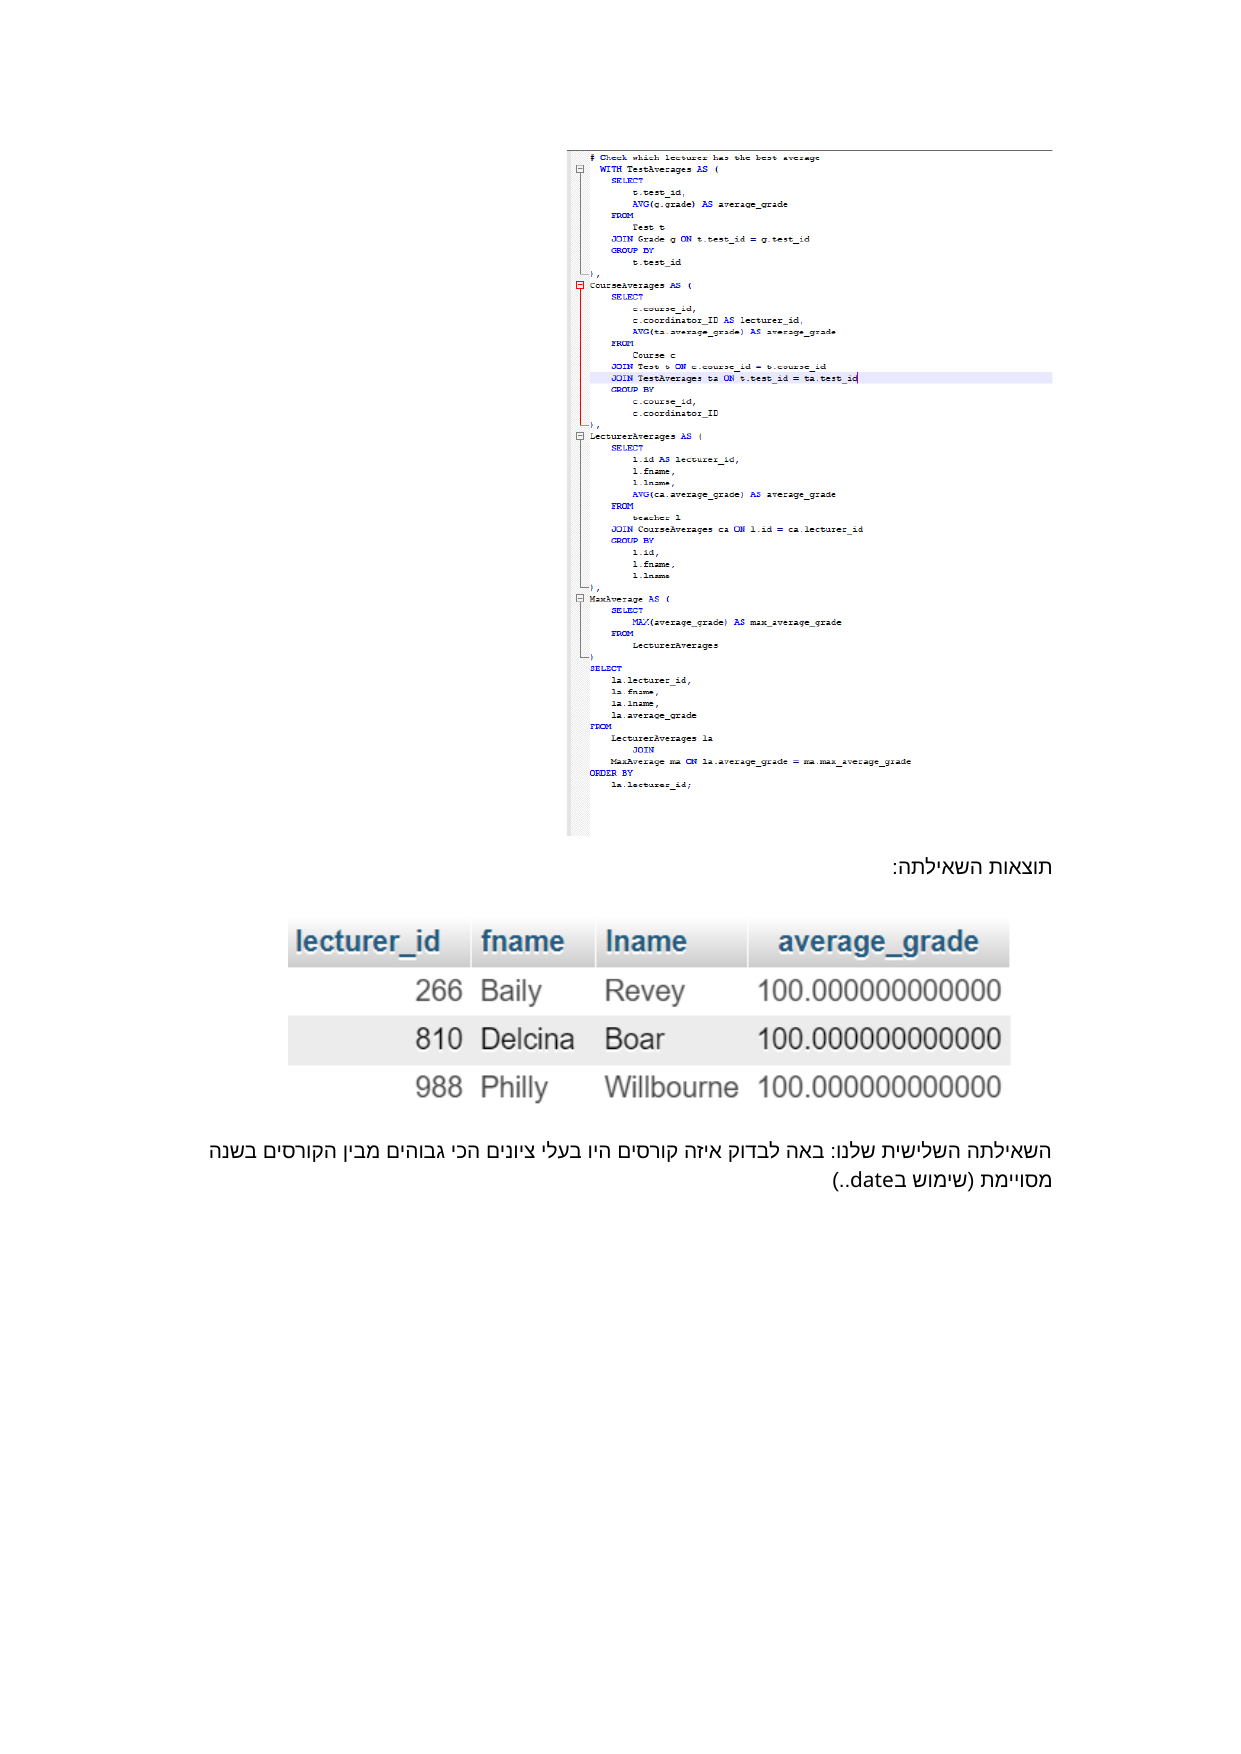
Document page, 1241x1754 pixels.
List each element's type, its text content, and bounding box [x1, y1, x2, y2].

text תוצאות השאילתה: [187, 854, 1053, 878]
text השאילתה השלישית שלנו: באה לבדוק איזה קורסים היו בעלי ציונים הכי גבוהים מבין הקורסים בשנה מסויימת (שימוש בdate..) [187, 1139, 1053, 1193]
picture [566, 150, 1053, 836]
picture [288, 897, 1053, 1121]
